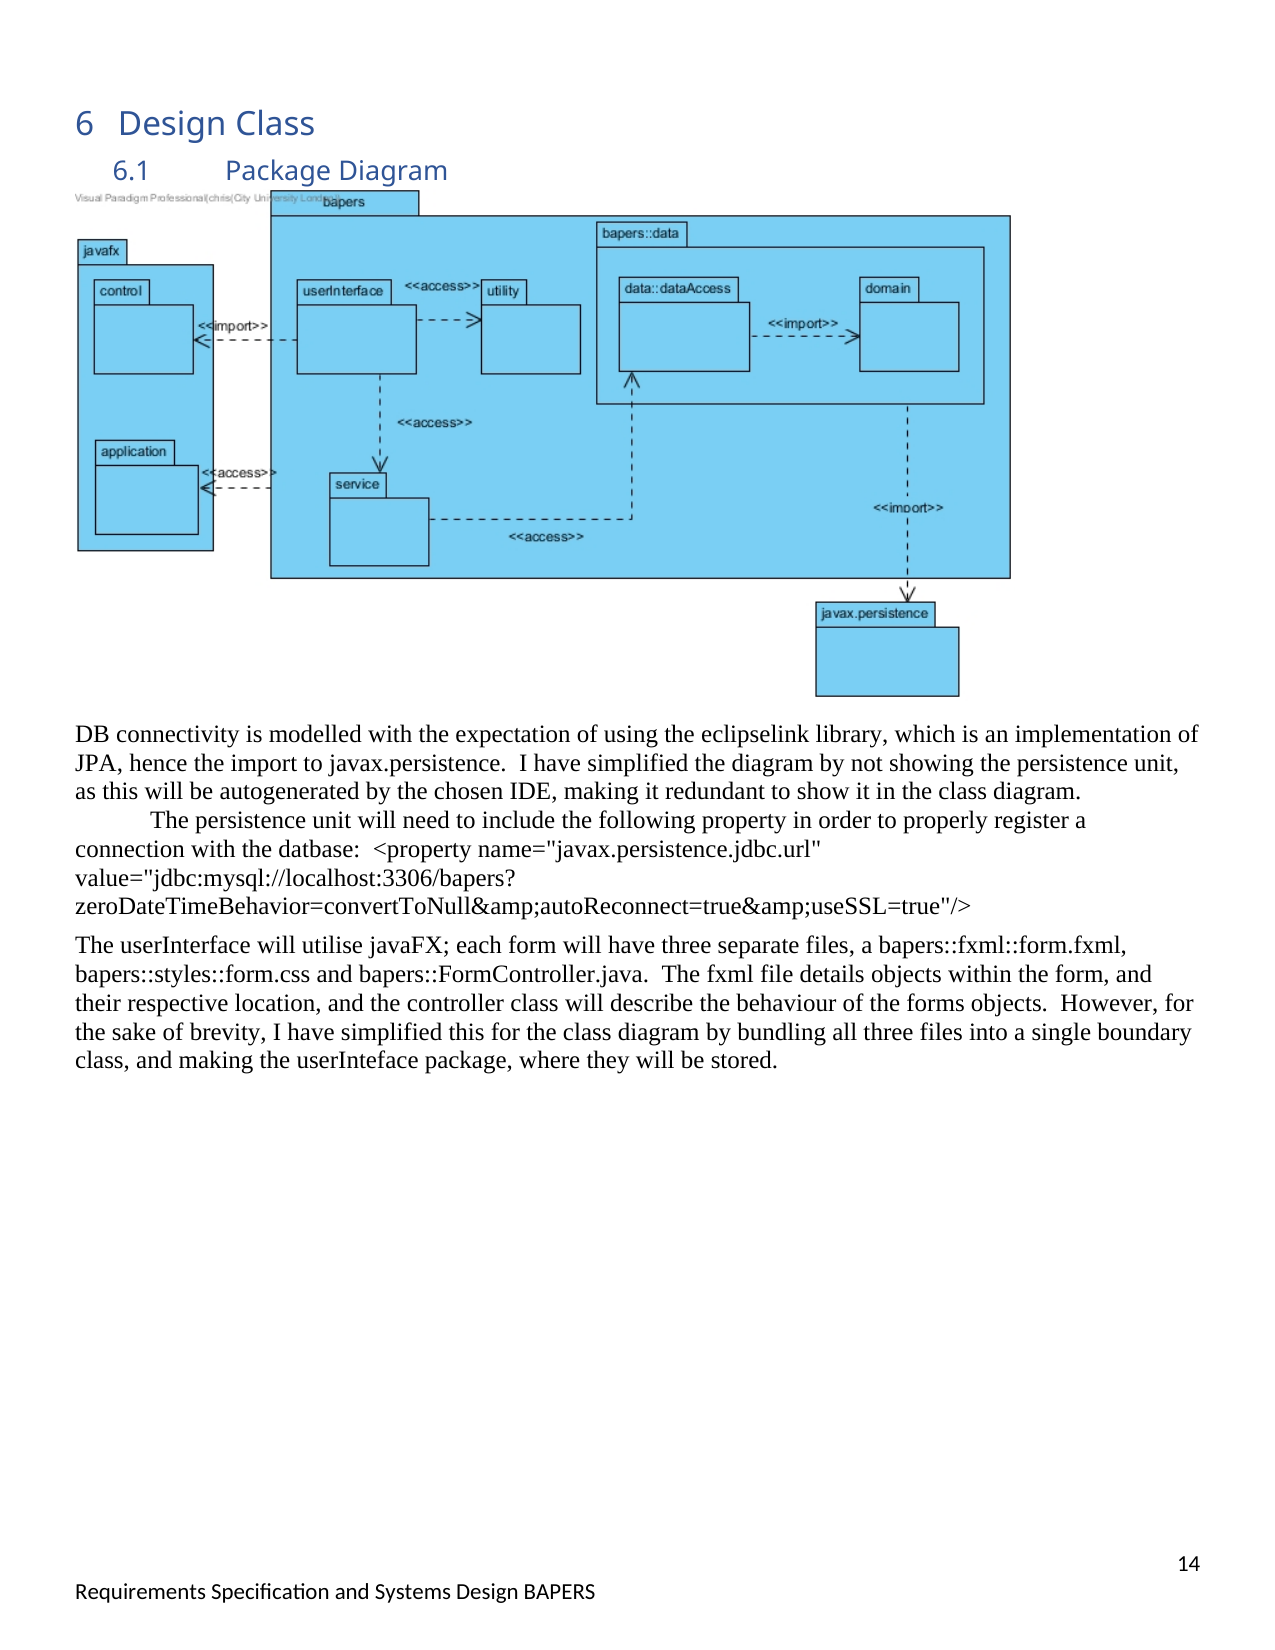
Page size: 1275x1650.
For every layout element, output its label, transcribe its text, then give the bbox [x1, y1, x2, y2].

text The persistence unit will need to include the following property in order to properly register a connection with the datbase: <property name="javax.persistence.jdbc.url" value="jdbc:mysql://localhost:3306/bapers?zeroDateTimeBehavior=convertToNull&amp;autoReconnect=true&amp;useSSL=true"/> [75, 805, 1200, 920]
picture [75, 189, 1016, 702]
text DB connectivity is modelled with the expectation of using the eclipselink library, which is an implementation of JPA, hence the import to javax.persistence. I have simplified the diagram by not showing the persistence unit, as this will be autogenerated by the chosen IDE, making it redundant to show it in the class diagram. [75, 719, 1200, 805]
subtitle Design Class [75, 100, 1200, 145]
subtitle Package Diagram [112, 151, 1200, 188]
text The userInterface will utilise javaFX; each form will have three separate files, a bapers::fxml::form.fxml, bapers::styles::form.css and bapers::FormController.java. The fxml file details objects within the form, and their respective location, and the controller class will describe the behaviour of the forms objects. However, for the sake of brevity, I have simplified this for the class diagram by bundling all three files into a single boundary class, and making the userInteface package, where they will be stored. [75, 931, 1200, 1074]
